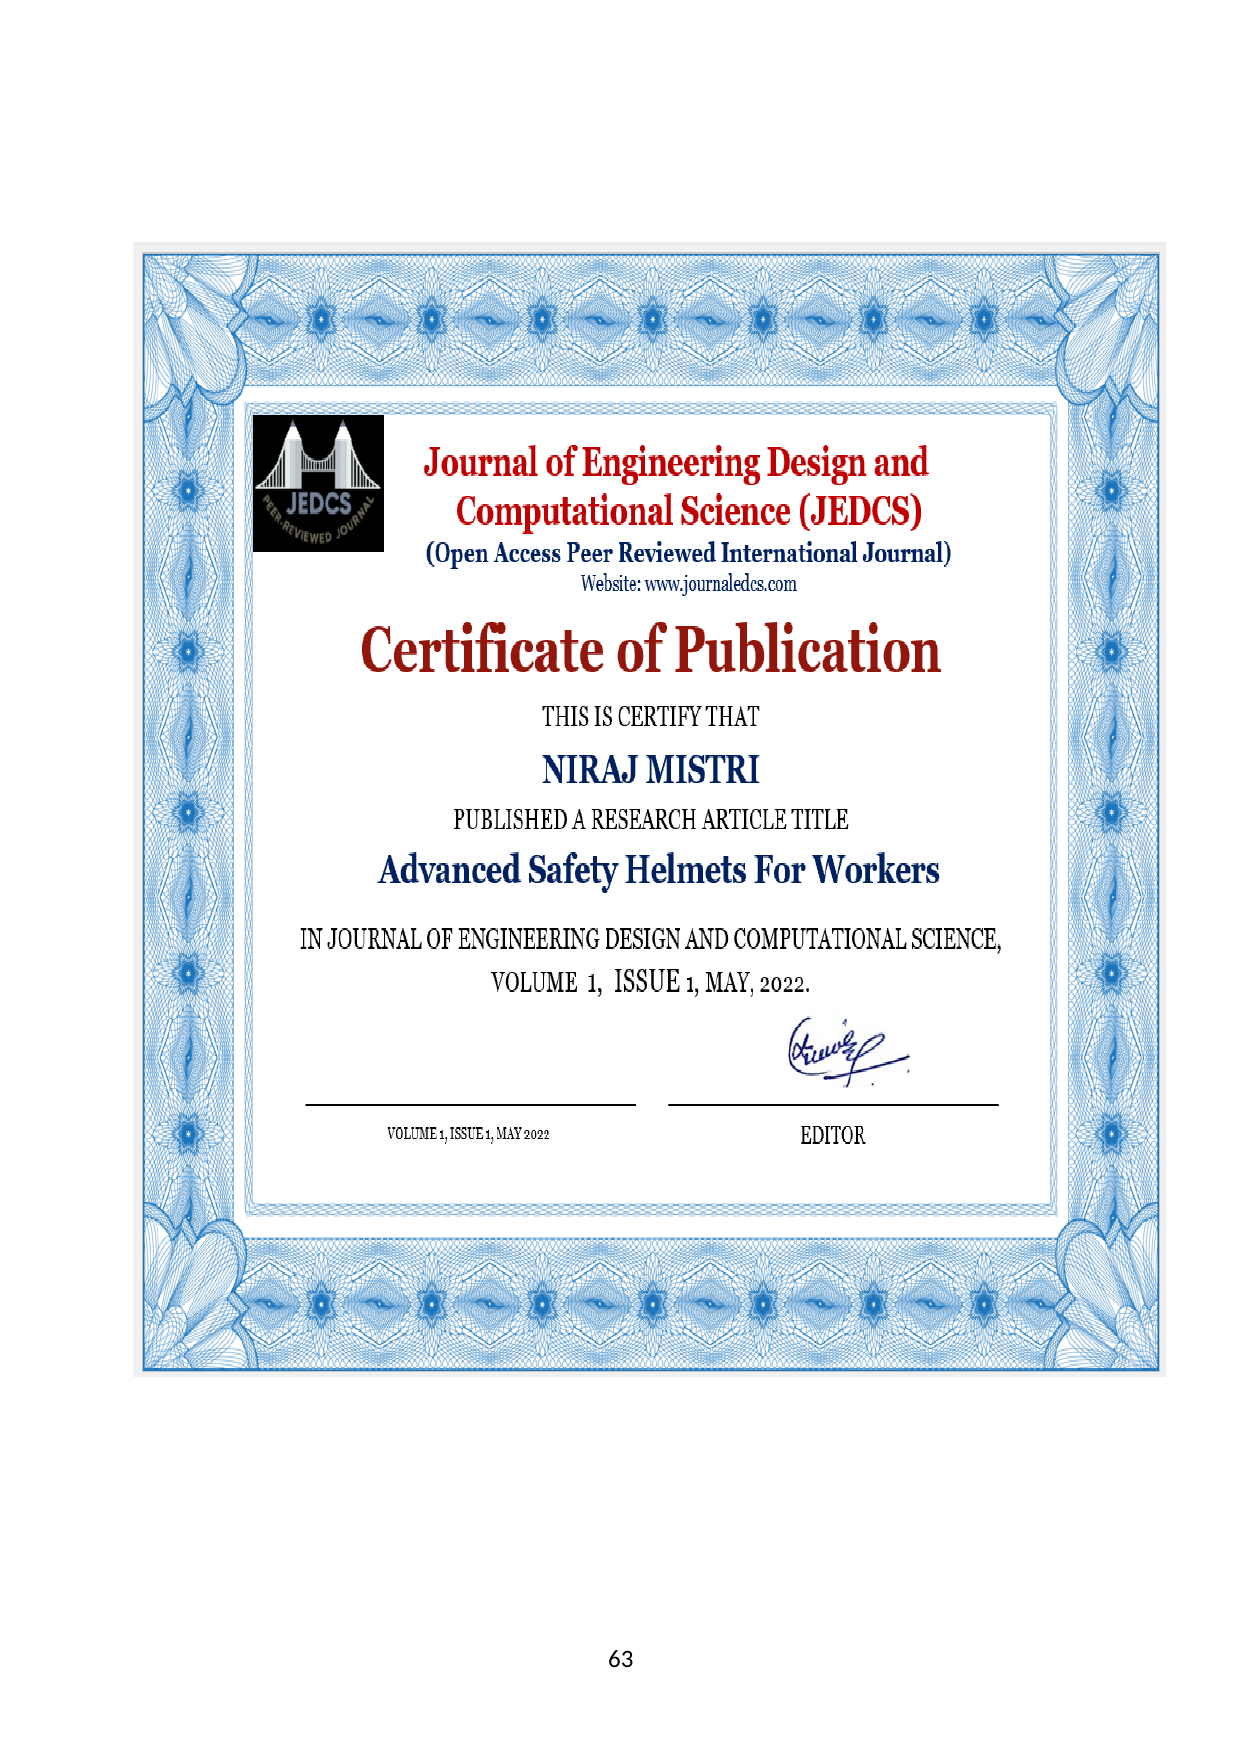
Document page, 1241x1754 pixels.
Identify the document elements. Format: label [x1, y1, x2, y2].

picture [133, 242, 1166, 1377]
